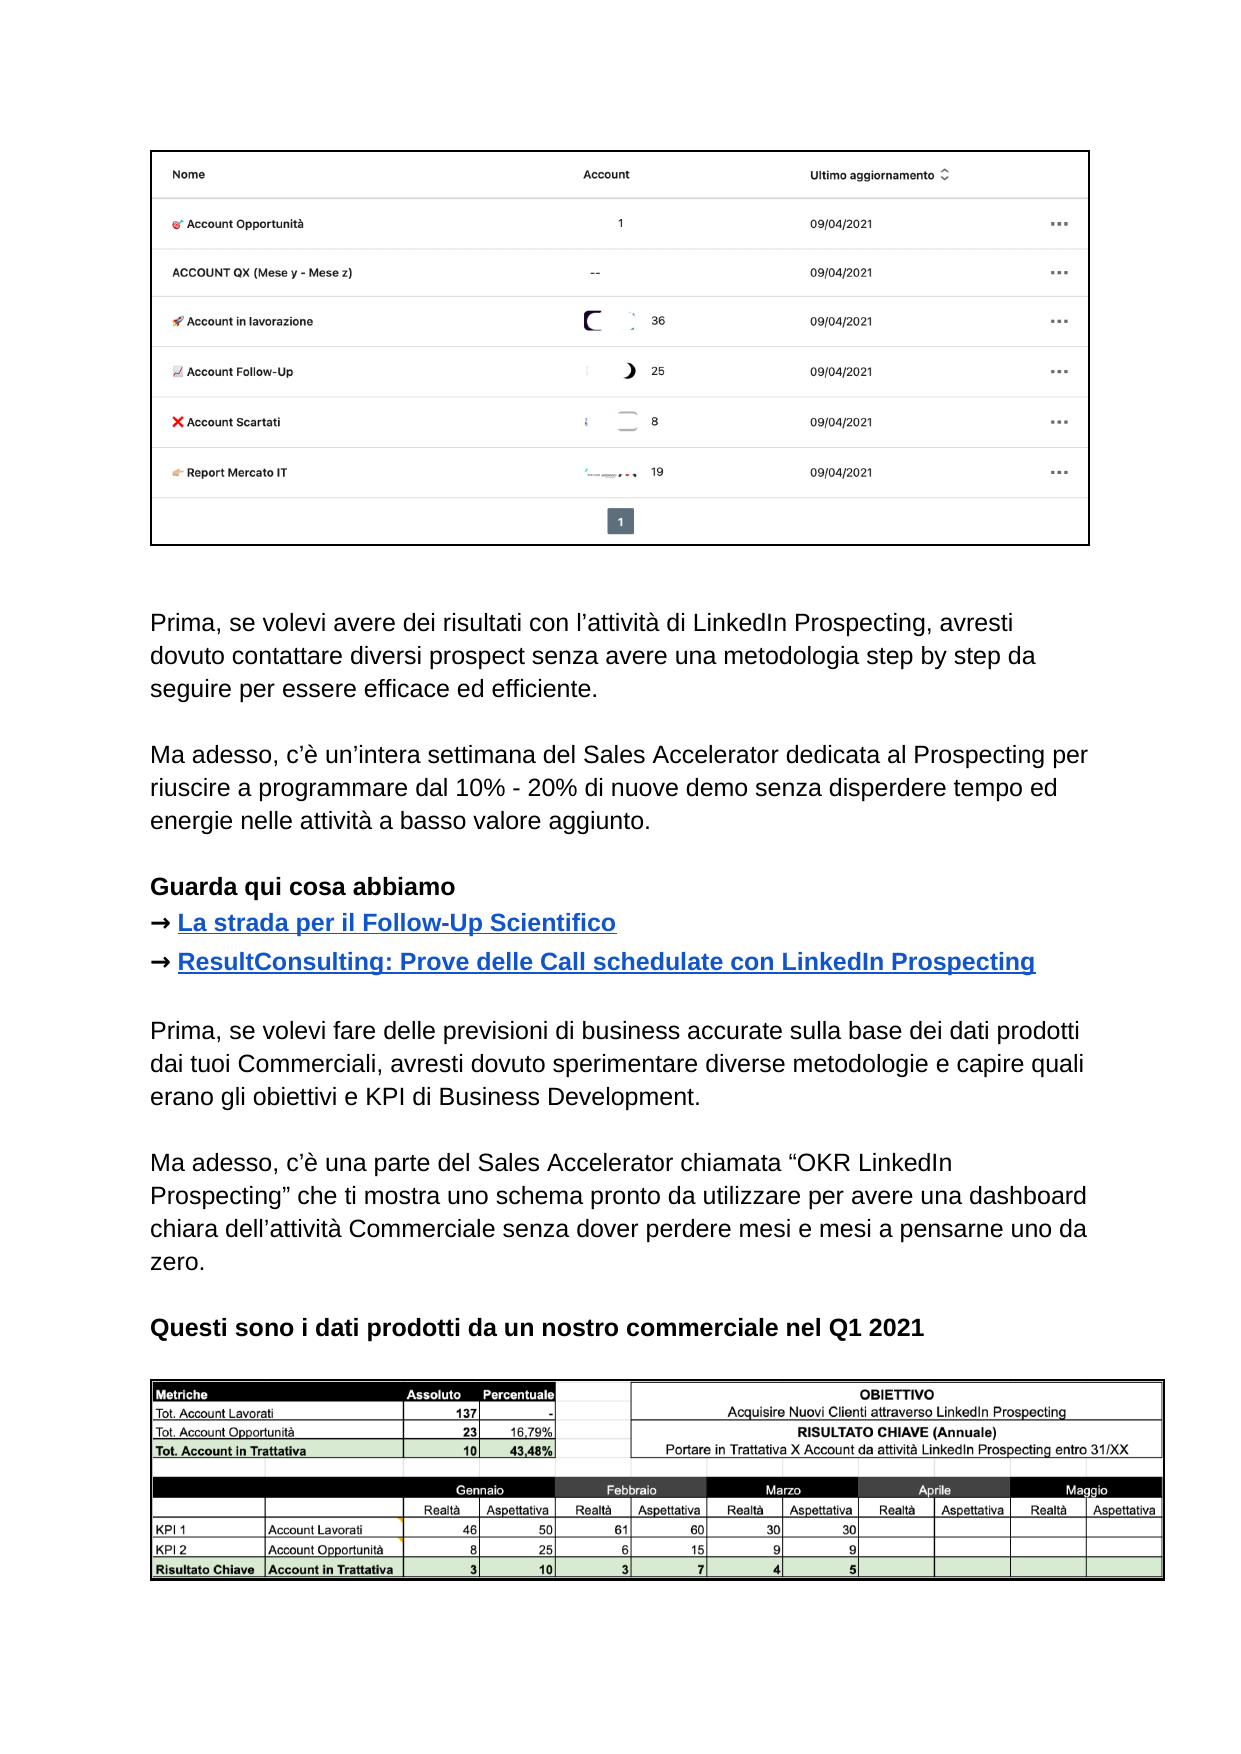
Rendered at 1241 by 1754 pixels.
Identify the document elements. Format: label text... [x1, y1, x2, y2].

text → La strada per il Follow-Up Scientifico [150, 905, 1090, 939]
text Questi sono i dati prodotti da un nostro commerciale nel Q1 2021 [150, 1313, 1090, 1342]
text Prima, se volevi avere dei risultati con l’attività di LinkedIn Prospecting, avresti dovuto contattare diversi prospect senza avere una metodologia step by step da seguire per essere efficace ed efficiente. [150, 608, 1090, 702]
text Ma adesso, c’è un’intera settimana del Sales Accelerator dedicata al Prospecting per riuscire a programmare dal 10% - 20% di nuove demo senza disperdere tempo ed energie nelle attività a basso valore aggiunto. [150, 740, 1090, 834]
text Prima, se volevi fare delle previsioni di business accurate sulla base dei dati prodotti dai tuoi Commerciali, avresti dovuto sperimentare diverse metodologie e capire quali erano gli obiettivi e KPI di Business Development. [150, 1016, 1090, 1111]
picture [152, 152, 1088, 544]
text Guarda qui cosa abbiamo [150, 872, 1090, 901]
text Ma adesso, c’è una parte del Sales Accelerator chiamata “OKR LinkedIn Prospecting” che ti mostra uno schema pronto da utilizzare per avere una dashboard chiara dell’attività Commerciale senza dover perdere mesi e mesi a pensarne uno da zero. [150, 1148, 1090, 1276]
text → ResultConsulting: Prove delle Call schedulate con LinkedIn Prospecting [150, 944, 1090, 978]
picture [152, 1381, 1163, 1578]
